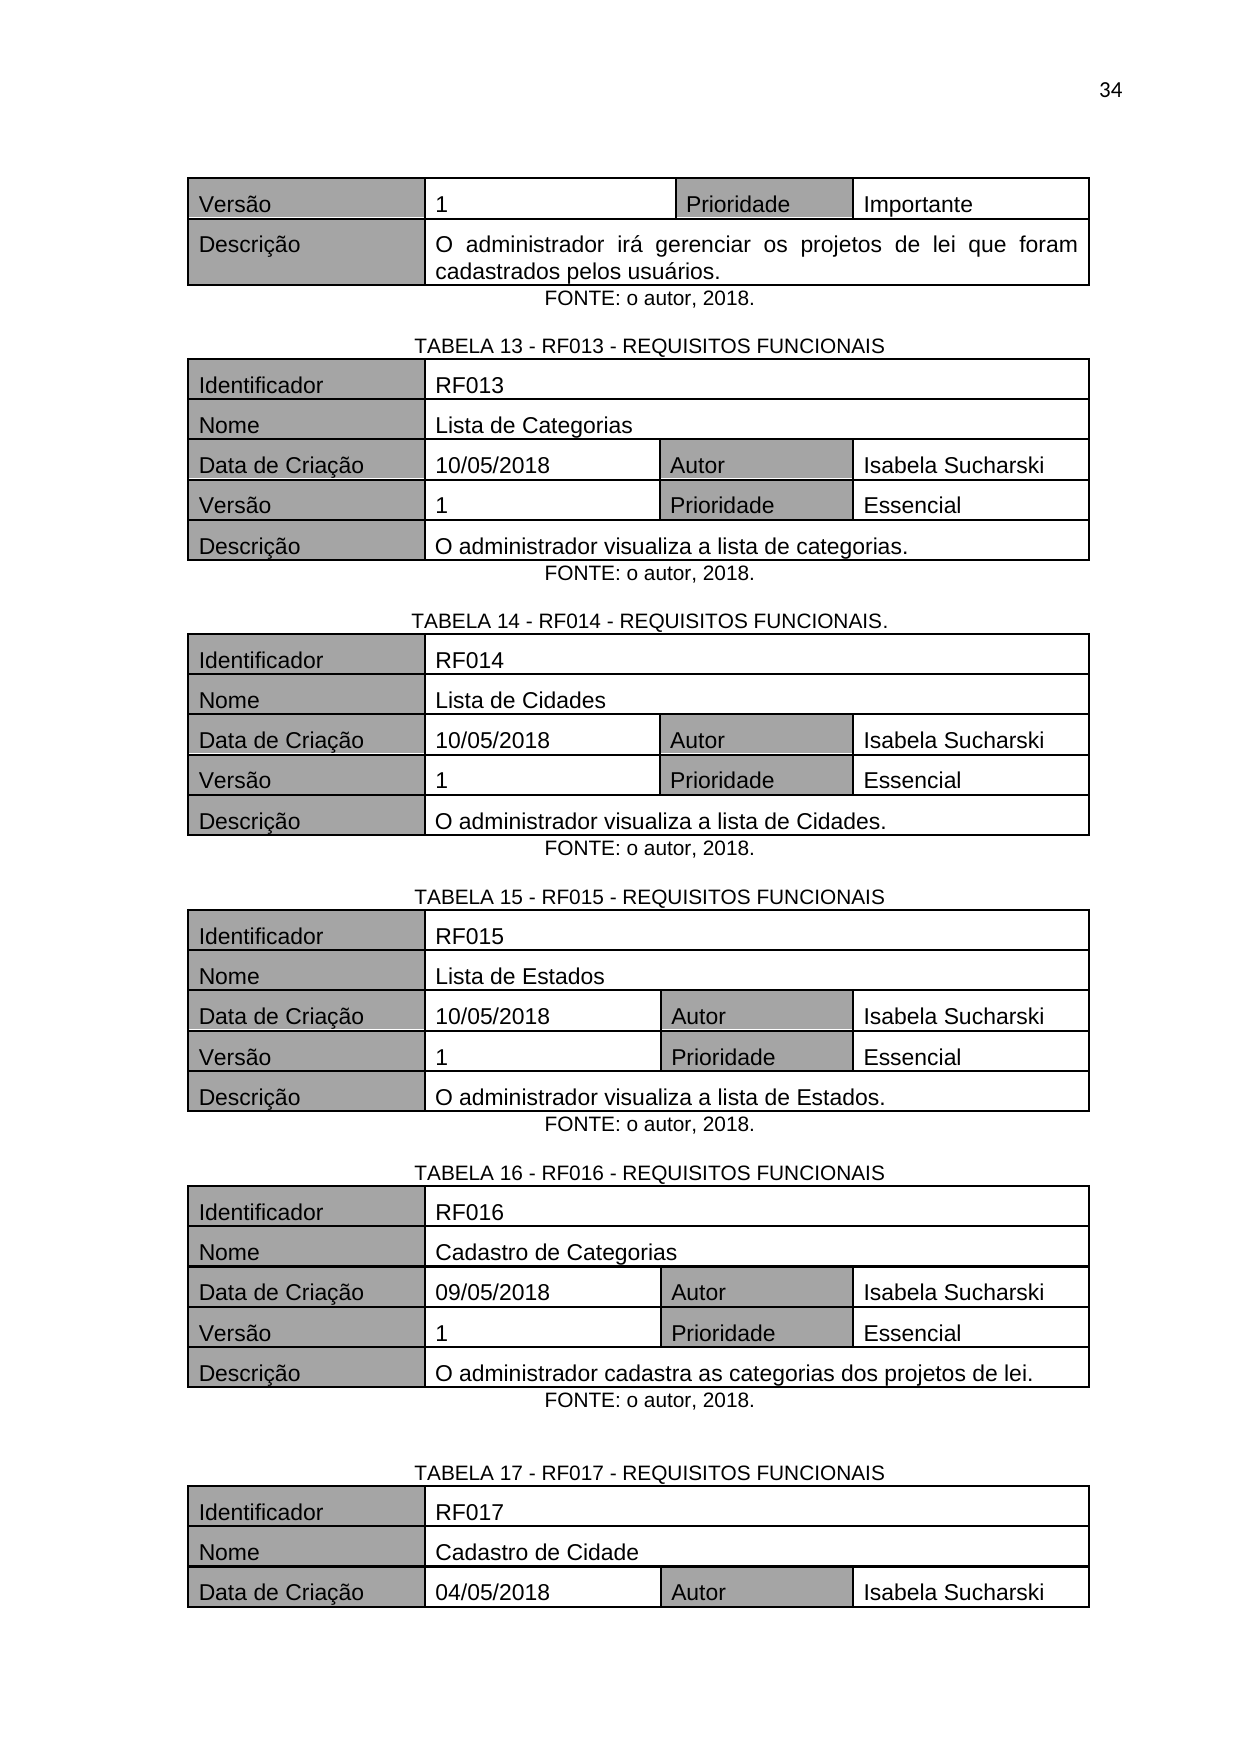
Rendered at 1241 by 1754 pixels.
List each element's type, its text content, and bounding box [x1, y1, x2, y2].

table_cell Lista de Cidades [426, 675, 1088, 713]
text FONTE: o autor, 2018. [177, 286, 1122, 310]
table_cell Lista de Estados [426, 951, 1088, 989]
text TABELA 16 - RF016 - REQUISITOS FUNCIONAIS [177, 1161, 1122, 1185]
table_cell Isabela Sucharski [854, 1268, 1088, 1306]
table_cell Descrição [189, 796, 424, 834]
table_header RF015 [426, 911, 1088, 949]
table_cell 10/05/2018 [426, 991, 660, 1029]
table_cell Isabela Sucharski [854, 715, 1088, 753]
text TABELA 14 - RF014 - REQUISITOS FUNCIONAIS. [177, 609, 1122, 633]
table_cell Data de Criação [189, 991, 424, 1029]
table_cell Nome [189, 675, 424, 713]
table_header Identificador [189, 635, 424, 673]
table_cell 1 [426, 1308, 660, 1346]
table_cell Descrição [189, 1348, 424, 1386]
table_cell Cadastro de Cidade [426, 1527, 1088, 1565]
table_cell Data de Criação [189, 440, 424, 478]
table_header RF013 [426, 360, 1088, 398]
table_cell Data de Criação [189, 1268, 424, 1306]
table_cell Essencial [854, 1308, 1088, 1346]
table_cell Descrição [189, 521, 424, 559]
table_cell 1 [426, 179, 675, 217]
table_cell Nome [189, 1227, 424, 1265]
table_header Identificador [189, 1487, 424, 1525]
table_cell Versão [189, 1308, 424, 1346]
text TABELA 13 - RF013 - REQUISITOS FUNCIONAIS [177, 334, 1122, 358]
text TABELA 15 - RF015 - REQUISITOS FUNCIONAIS [177, 885, 1122, 909]
table_cell O administrador visualiza a lista de Estados. [426, 1072, 1088, 1110]
table_cell Descrição [189, 1072, 424, 1110]
table_cell Nome [189, 951, 424, 989]
table_cell Autor [662, 991, 852, 1029]
table_cell Autor [662, 1568, 852, 1606]
table_cell Versão [189, 481, 424, 519]
table_cell O administrador irá gerenciar os projetos de lei que foram cadastrados pelos usuários. [426, 220, 1088, 284]
table_cell 1 [426, 1032, 660, 1070]
table_cell Nome [189, 1527, 424, 1565]
table_header Identificador [189, 911, 424, 949]
table_cell Prioridade [661, 481, 852, 519]
table_cell 04/05/2018 [426, 1568, 660, 1606]
table_cell Data de Criação [189, 715, 424, 753]
table_cell Essencial [854, 756, 1088, 794]
table_cell Cadastro de Categorias [426, 1227, 1088, 1265]
text FONTE: o autor, 2018. [177, 1112, 1122, 1136]
table_cell Prioridade [662, 1308, 852, 1346]
table_header Identificador [189, 1187, 424, 1225]
table_cell Descrição [189, 220, 424, 284]
table_cell 1 [426, 481, 659, 519]
table_header RF017 [426, 1487, 1088, 1525]
table_cell Prioridade [661, 756, 852, 794]
table_cell Nome [189, 400, 424, 438]
table_cell Essencial [854, 481, 1088, 519]
table_cell O administrador visualiza a lista de Cidades. [426, 796, 1088, 834]
table_cell Lista de Categorias [426, 400, 1088, 438]
text FONTE: o autor, 2018. [177, 561, 1122, 585]
table_cell Versão [189, 756, 424, 794]
table_cell Isabela Sucharski [854, 1568, 1088, 1606]
table_cell O administrador cadastra as categorias dos projetos de lei. [426, 1348, 1088, 1386]
table_cell Versão [189, 1032, 424, 1070]
table_cell Autor [661, 440, 852, 478]
text TABELA 17 - RF017 - REQUISITOS FUNCIONAIS [177, 1461, 1122, 1485]
table_cell Prioridade [662, 1032, 852, 1070]
table_cell Isabela Sucharski [854, 991, 1088, 1029]
table_header Identificador [189, 360, 424, 398]
table_cell Data de Criação [189, 1568, 424, 1606]
text FONTE: o autor, 2018. [177, 1388, 1122, 1412]
table_cell 10/05/2018 [426, 440, 659, 478]
table_cell Versão [189, 179, 424, 217]
table_cell Essencial [854, 1032, 1088, 1070]
table_cell 09/05/2018 [426, 1268, 660, 1306]
table_cell Autor [662, 1268, 852, 1306]
table_cell 1 [426, 756, 659, 794]
table_cell Autor [661, 715, 852, 753]
table_cell Prioridade [677, 179, 852, 217]
text FONTE: o autor, 2018. [177, 836, 1122, 860]
table_cell O administrador visualiza a lista de categorias. [426, 521, 1088, 559]
table_header RF016 [426, 1187, 1088, 1225]
table_cell Importante [854, 179, 1088, 217]
table_cell 10/05/2018 [426, 715, 659, 753]
table_header RF014 [426, 635, 1088, 673]
table_cell Isabela Sucharski [854, 440, 1088, 478]
